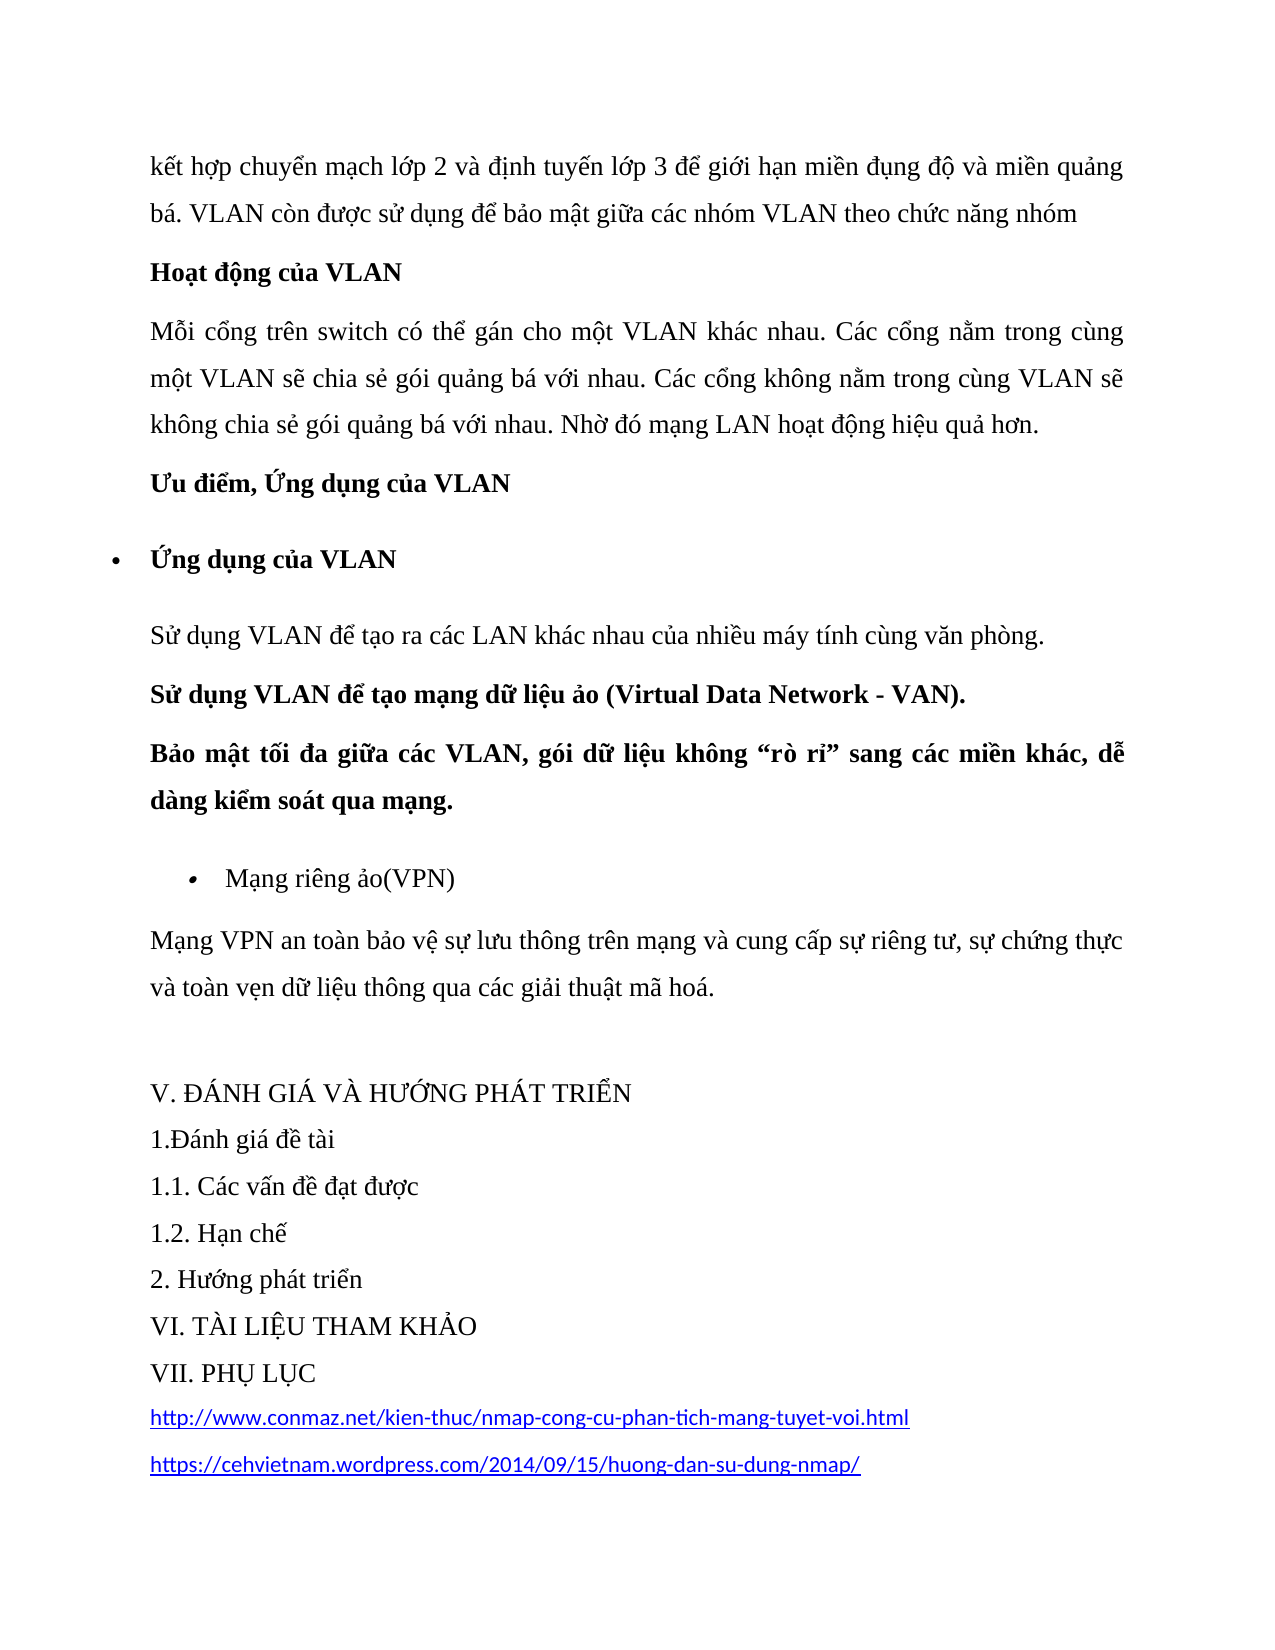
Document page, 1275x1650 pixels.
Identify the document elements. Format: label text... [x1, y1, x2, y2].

text Hoạt động của VLAN [150, 256, 1125, 287]
text Mạng VPN an toàn bảo vệ sự lưu thông trên mạng và cung cấp sự riêng tư, sự chứng thực và toàn vẹn dữ liệu thông qua các giải thuật mã hoá. [150, 924, 1125, 1002]
text Sử dụng VLAN để tạo ra các LAN khác nhau của nhiều máy tính cùng văn phòng. [150, 619, 1125, 650]
text http://www.conmaz.net/kien-thuc/nmap-cong-cu-phan-tich-mang-tuyet-voi.html [150, 1403, 1125, 1432]
text 1.1. Các vấn đề đạt được 1.2. Hạn chế 2. Hướng phát triển VI. TÀI LIỆU THAM KHẢO VII. PHỤ LỤC [150, 1170, 1125, 1388]
text Ưu điểm, Ứng dụng của VLAN [150, 467, 1125, 499]
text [150, 150, 1125, 228]
list Ứng dụng của VLAN [112, 543, 1125, 574]
subtitle Mạng riêng ảo(VPN) [187, 862, 1125, 893]
text V. ĐÁNH GIÁ VÀ HƯỚNG PHÁT TRIỂN 1.Đánh giá đề tài [150, 1030, 1125, 1155]
text https://cehvietnam.wordpress.com/2014/09/15/huong-dan-su-dung-nmap/ [150, 1450, 1125, 1478]
text Mỗi cổng trên switch có thể gán cho một VLAN khác nhau. Các cổng nằm trong cùng một VLAN sẽ chia sẻ gói quảng bá với nhau. Các cổng không nằm trong cùng VLAN sẽ không chia sẻ gói quảng bá với nhau. Nhờ đó mạng LAN hoạt động hiệu quả hơn. [150, 315, 1125, 439]
text Sử dụng VLAN để tạo mạng dữ liệu ảo (Virtual Data Network - VAN). [150, 678, 1125, 709]
text Bảo mật tối đa giữa các VLAN, gói dữ liệu không “rò rỉ” sang các miền khác, dễ dàng kiểm soát qua mạng. [150, 737, 1125, 815]
